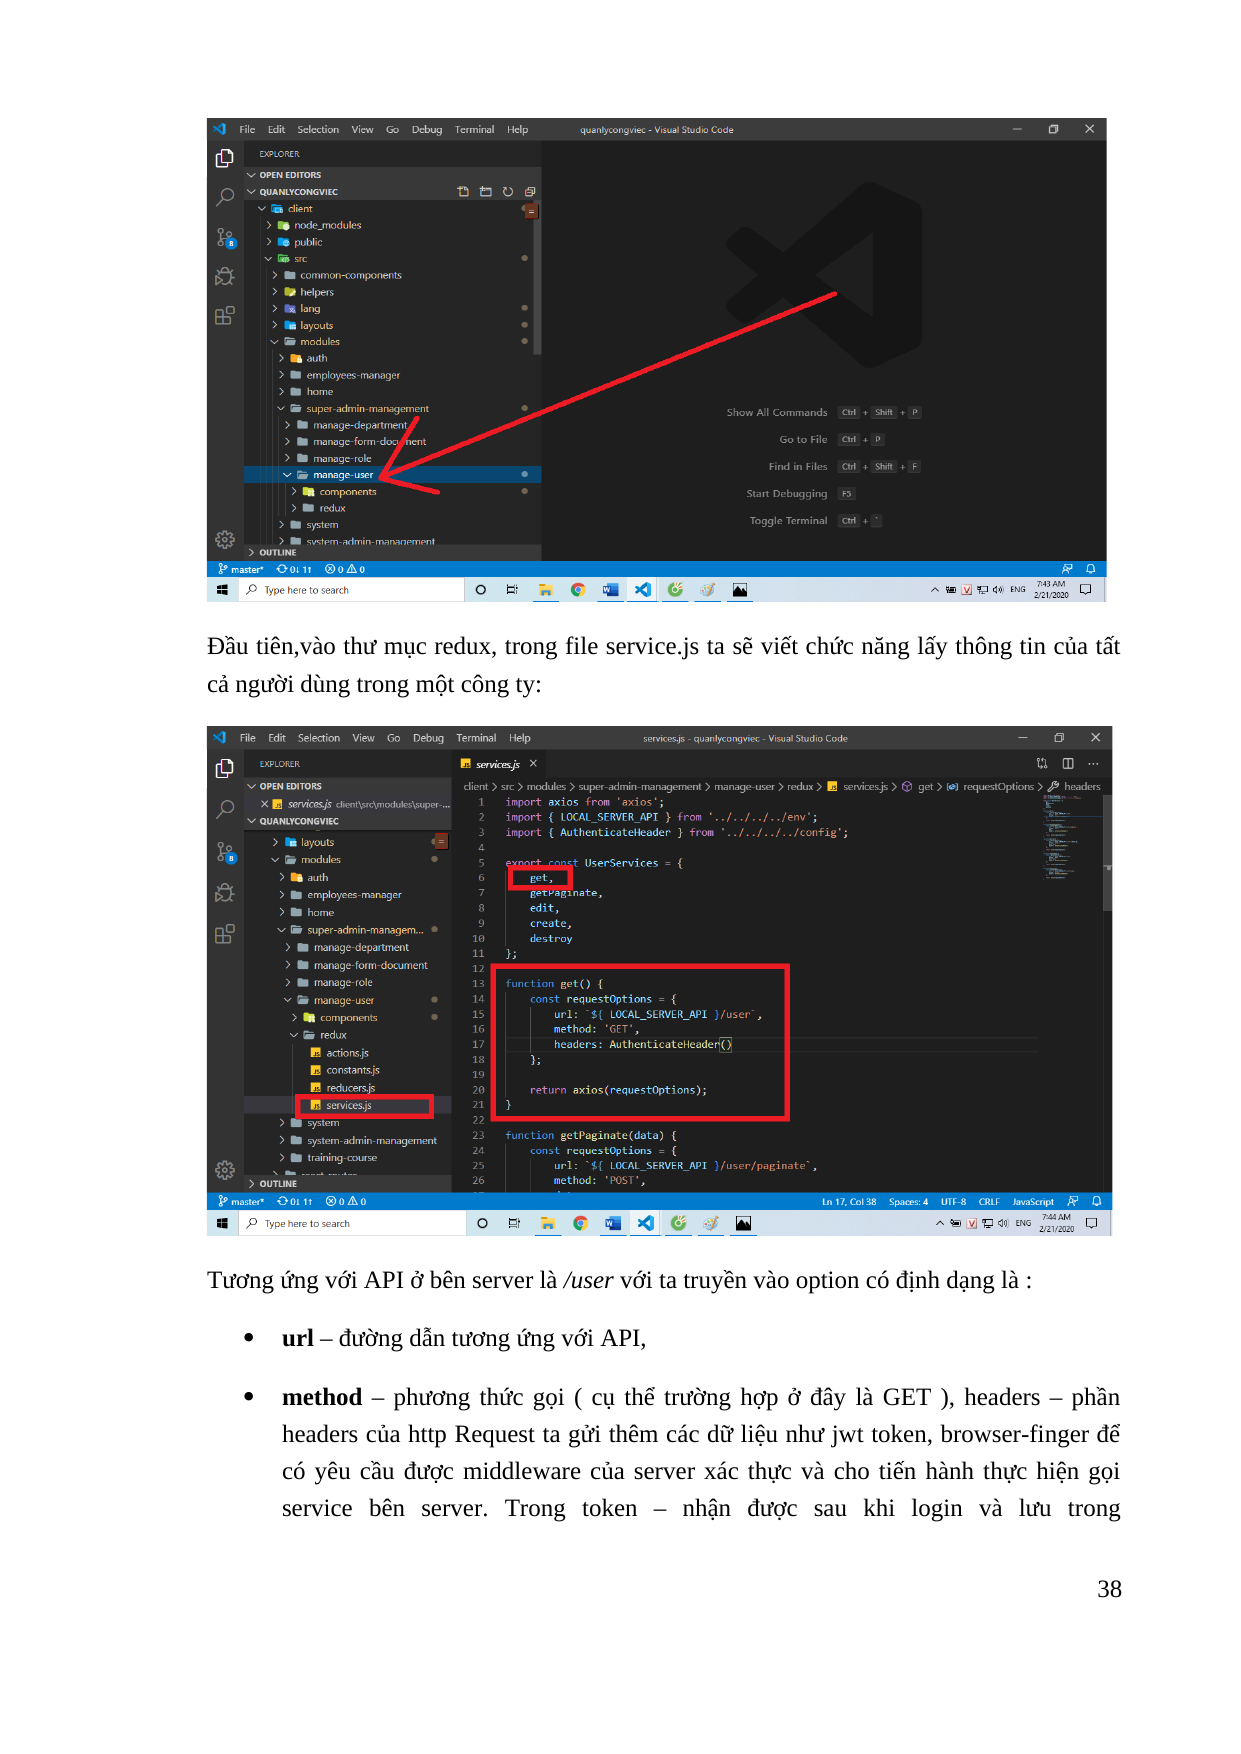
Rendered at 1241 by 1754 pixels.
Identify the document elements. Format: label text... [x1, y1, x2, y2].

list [244, 1382, 1122, 1522]
text Đầu tiên,vào thư mục redux, trong file service.js ta sẽ viết chức năng lấy thông tin của tất cả người dùng trong một công ty: [207, 631, 1122, 697]
text Tương ứng với API ở bên server là /user với ta truyền vào option có định dạng là : [207, 1265, 1122, 1294]
picture [206, 118, 1107, 602]
list url – đường dẫn tương ứng với API, [244, 1323, 1122, 1352]
picture [206, 726, 1113, 1236]
